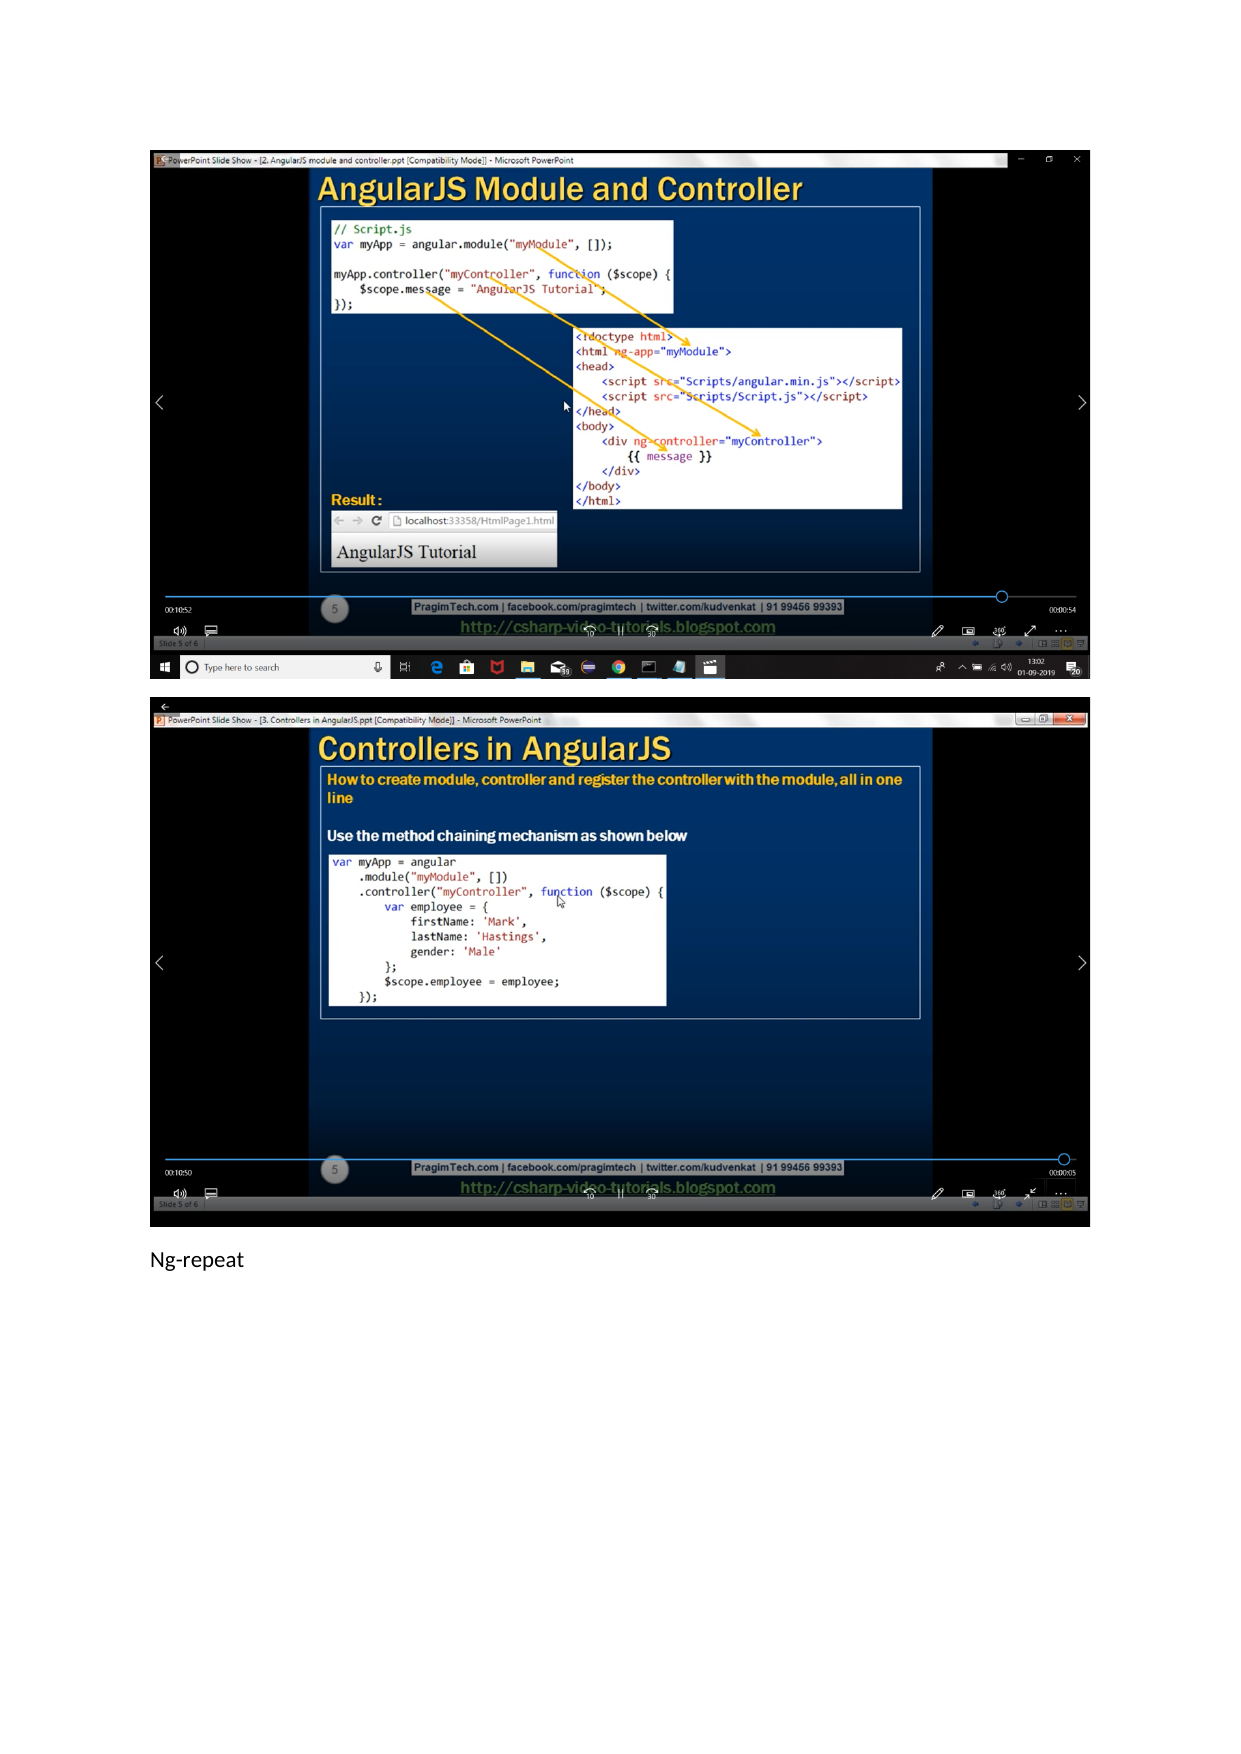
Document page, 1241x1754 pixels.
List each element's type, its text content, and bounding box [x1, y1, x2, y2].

picture [150, 697, 1091, 1227]
picture [150, 150, 1091, 679]
text Ng-repeat [150, 1245, 1090, 1273]
